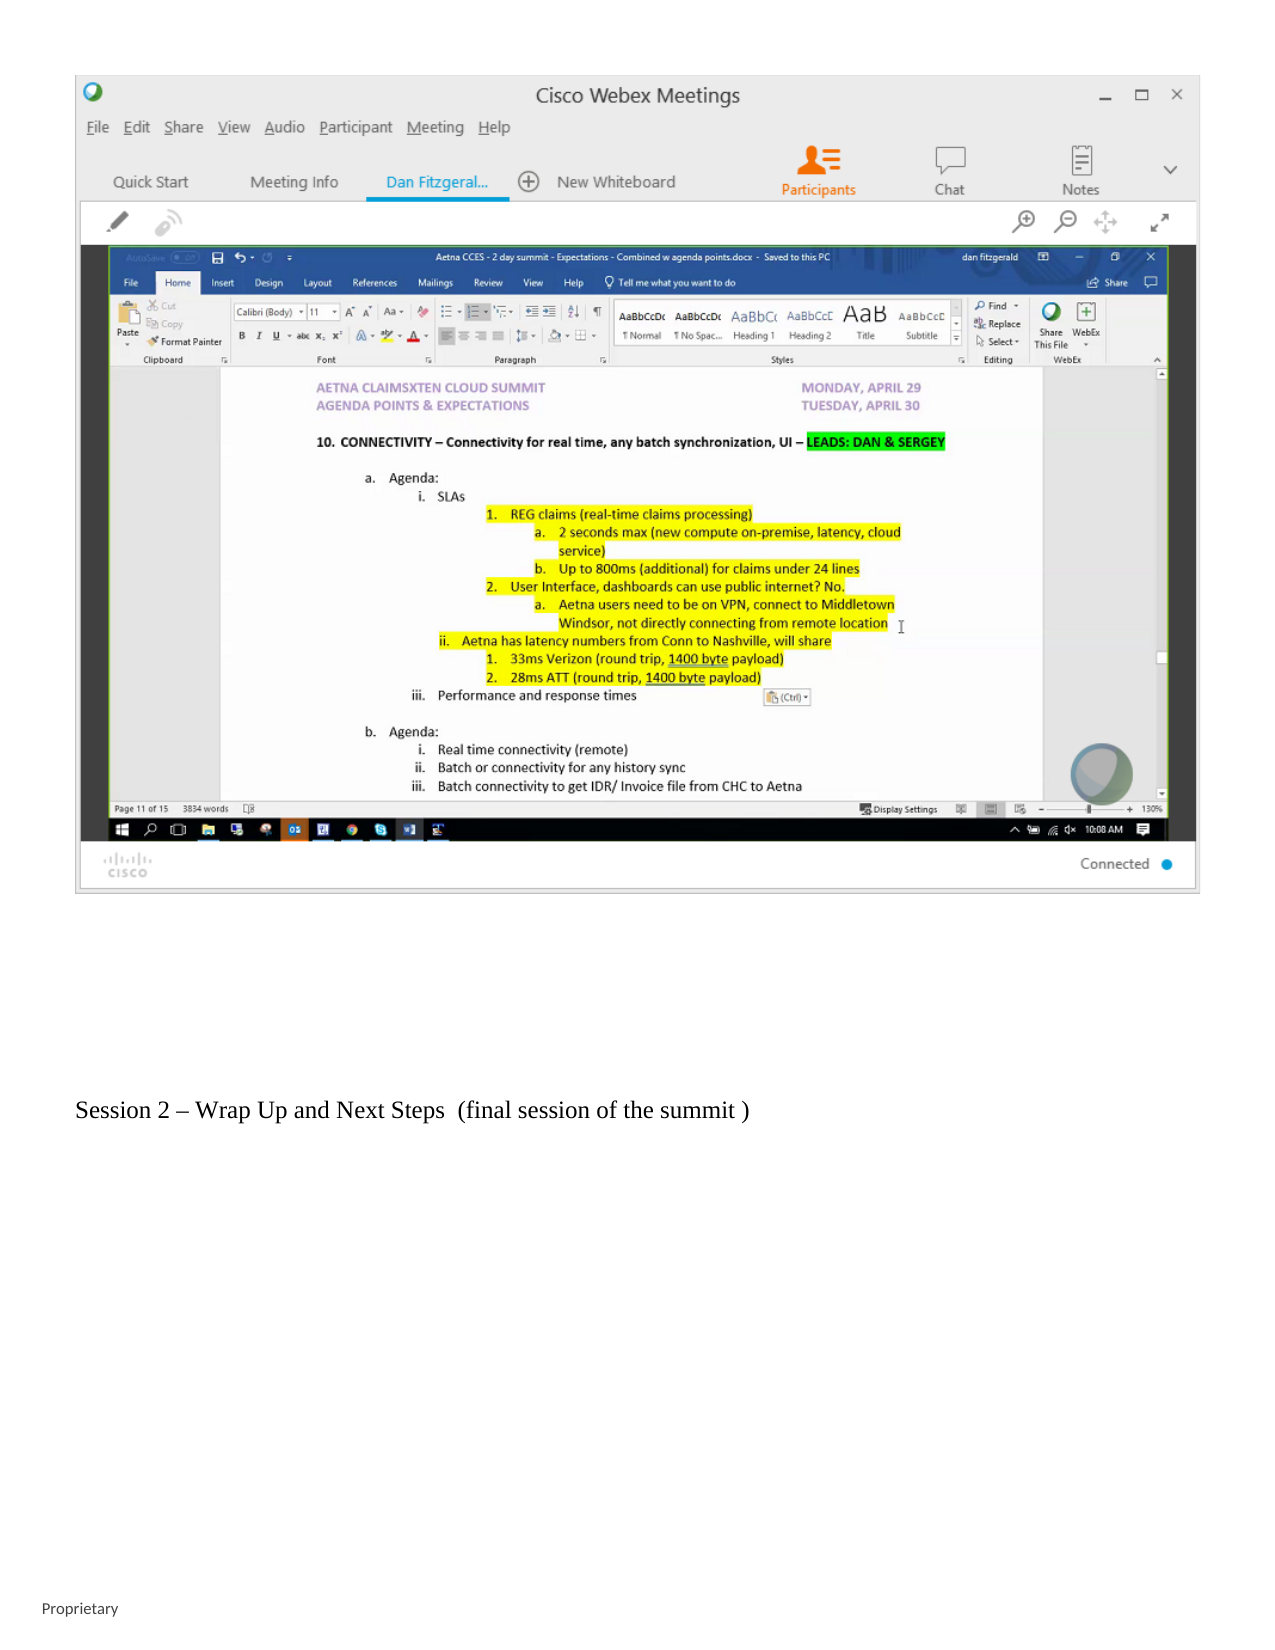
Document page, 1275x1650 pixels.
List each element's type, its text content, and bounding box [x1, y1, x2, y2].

text Session 2 – Wrap Up and Next Steps (final session of the summit ) [75, 1095, 1200, 1123]
picture [75, 75, 1200, 894]
